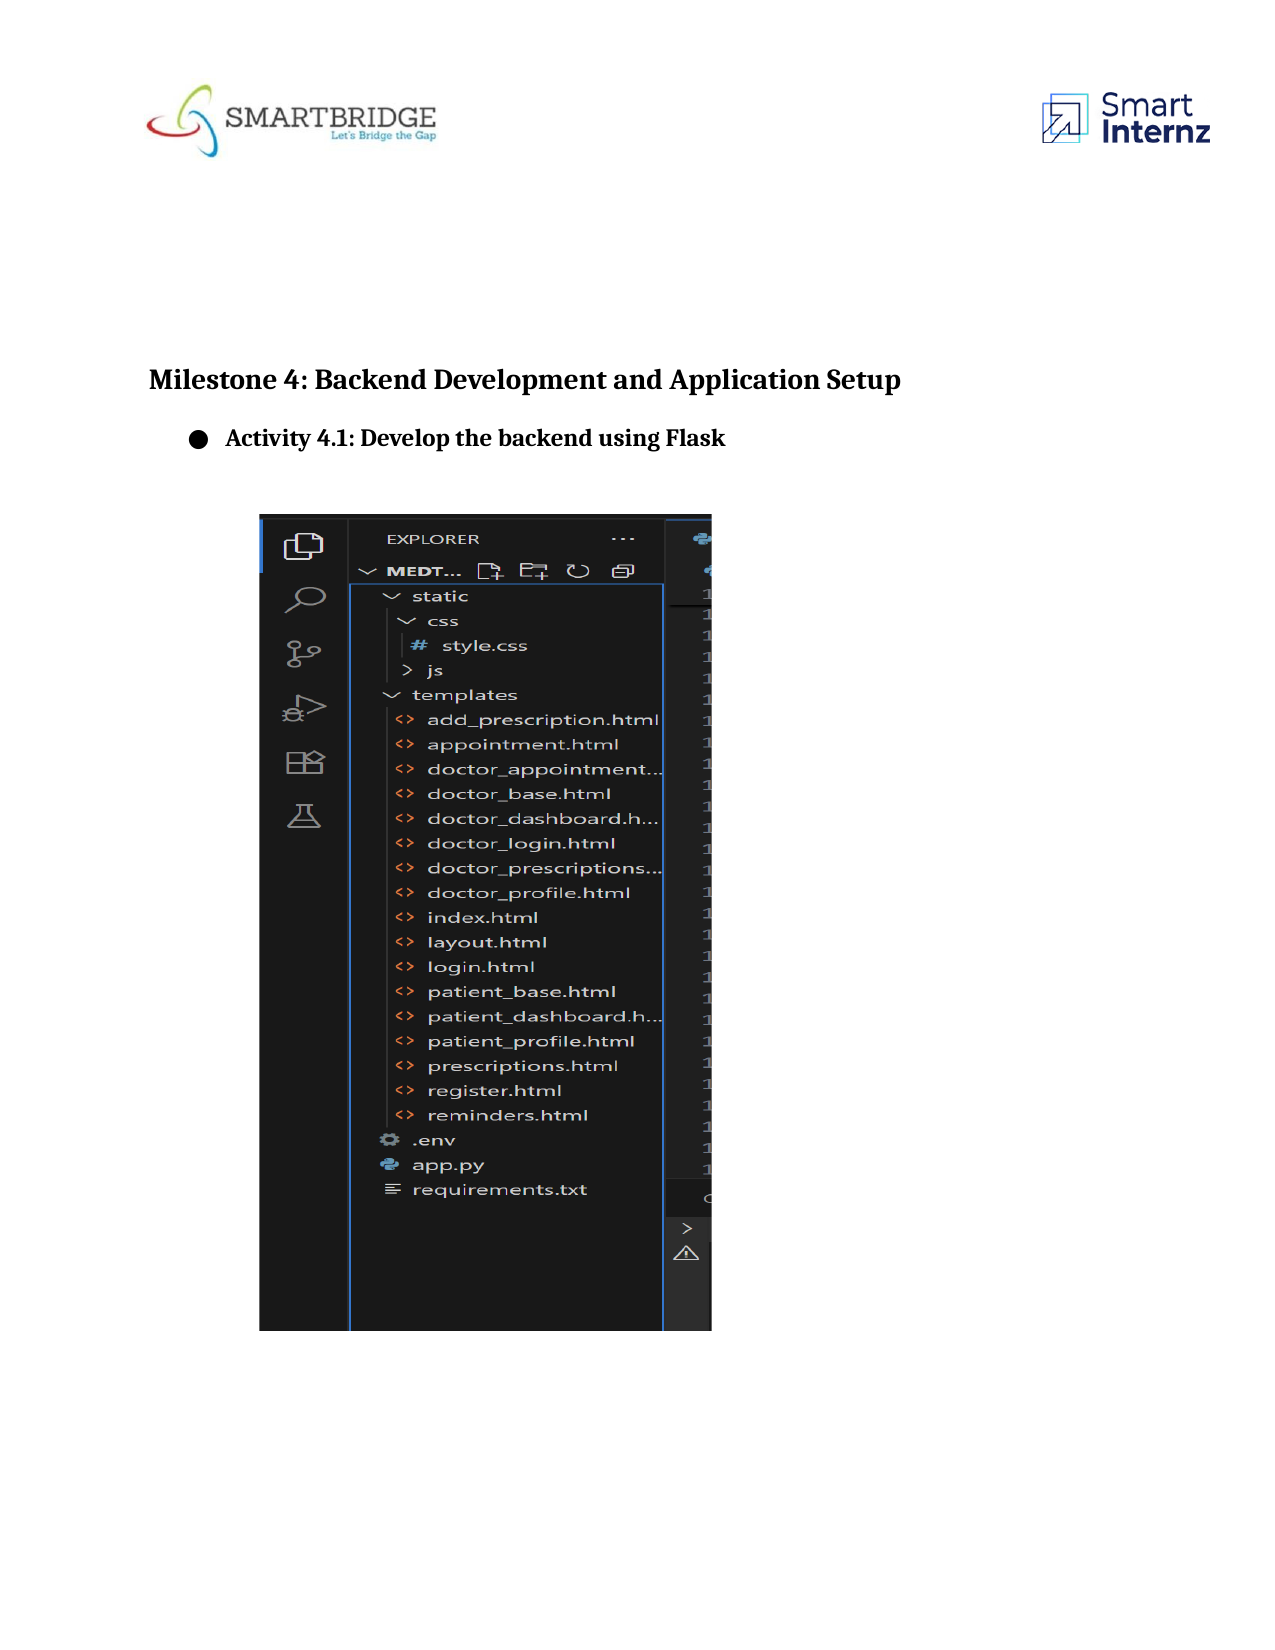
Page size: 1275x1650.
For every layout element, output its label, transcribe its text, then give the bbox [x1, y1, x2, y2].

picture [259, 514, 712, 1331]
list Activity 4.1: Develop the backend using Flask [187, 420, 1023, 454]
subtitle Milestone 4: Backend Development and Application Setup [148, 363, 1123, 396]
picture [1037, 92, 1214, 143]
picture [143, 78, 439, 161]
